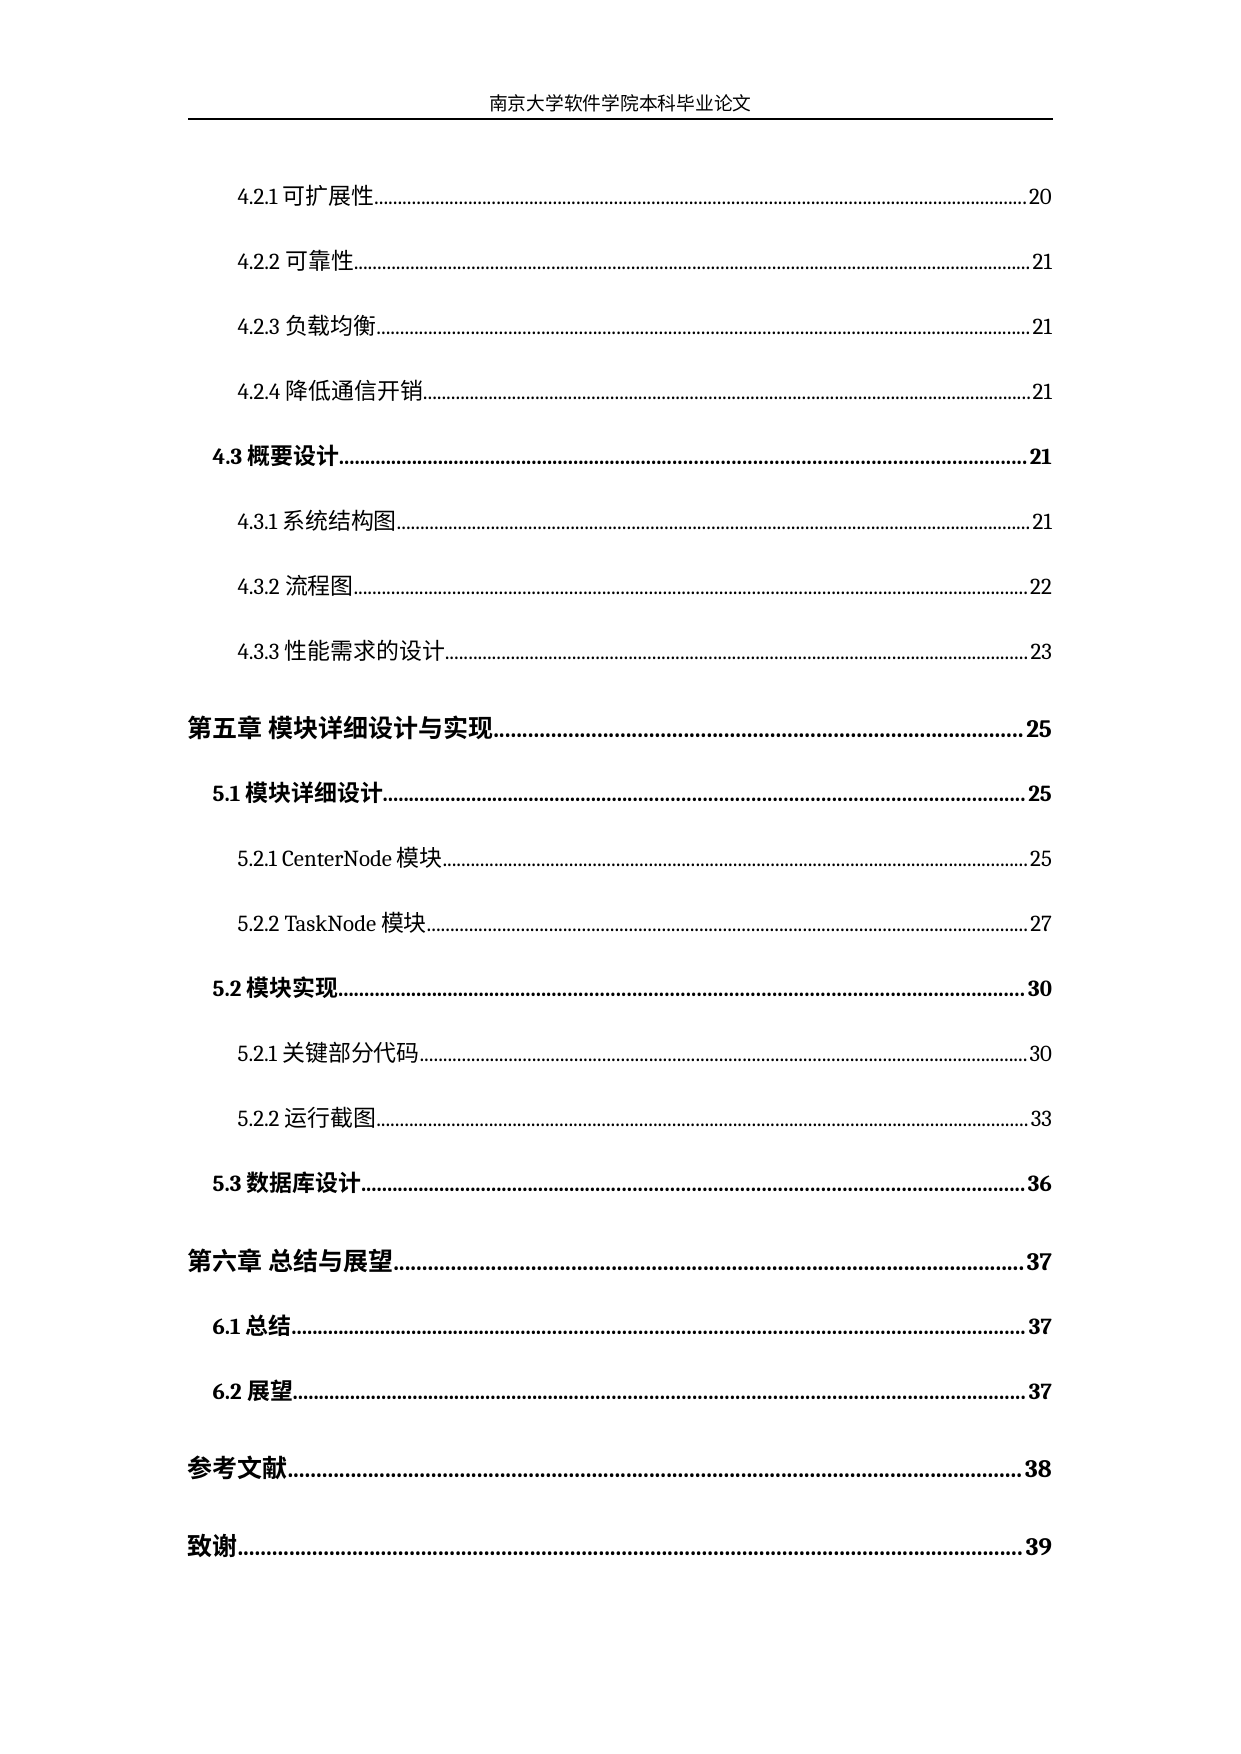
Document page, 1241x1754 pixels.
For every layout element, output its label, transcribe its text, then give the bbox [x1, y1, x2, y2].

text 4.3.2 流程图 22 [237, 552, 1053, 617]
text 5.2.1 CenterNode模块 25 [237, 824, 1053, 889]
text 5.1 模块详细设计 25 [212, 759, 1053, 824]
text 5.2.1 关键部分代码 30 [237, 1019, 1053, 1084]
text 6.1 总结 37 [212, 1292, 1053, 1357]
text 第五章 模块详细设计与实现 25 [187, 694, 1053, 759]
text 6.2 展望 37 [212, 1357, 1053, 1422]
text 5.2.2 TaskNode模块 27 [237, 889, 1053, 954]
text 4.3.1 系统结构图 21 [237, 487, 1053, 552]
text 4.2.1 可扩展性 20 [237, 162, 1053, 227]
text 第六章 总结与展望 37 [187, 1227, 1053, 1292]
text 5.2 模块实现 30 [212, 954, 1053, 1019]
text 4.3 概要设计 21 [212, 422, 1053, 487]
text 5.2.2 运行截图 33 [237, 1084, 1053, 1149]
text 4.2.2 可靠性 21 [237, 227, 1053, 292]
text 致谢 39 [187, 1512, 1053, 1577]
text 4.3.3 性能需求的设计 23 [237, 617, 1053, 682]
text 4.2.4 降低通信开销 21 [237, 357, 1053, 422]
text 5.3 数据库设计 36 [212, 1149, 1053, 1214]
text 参考文献 38 [187, 1434, 1053, 1499]
text 4.2.3 负载均衡 21 [237, 292, 1053, 357]
